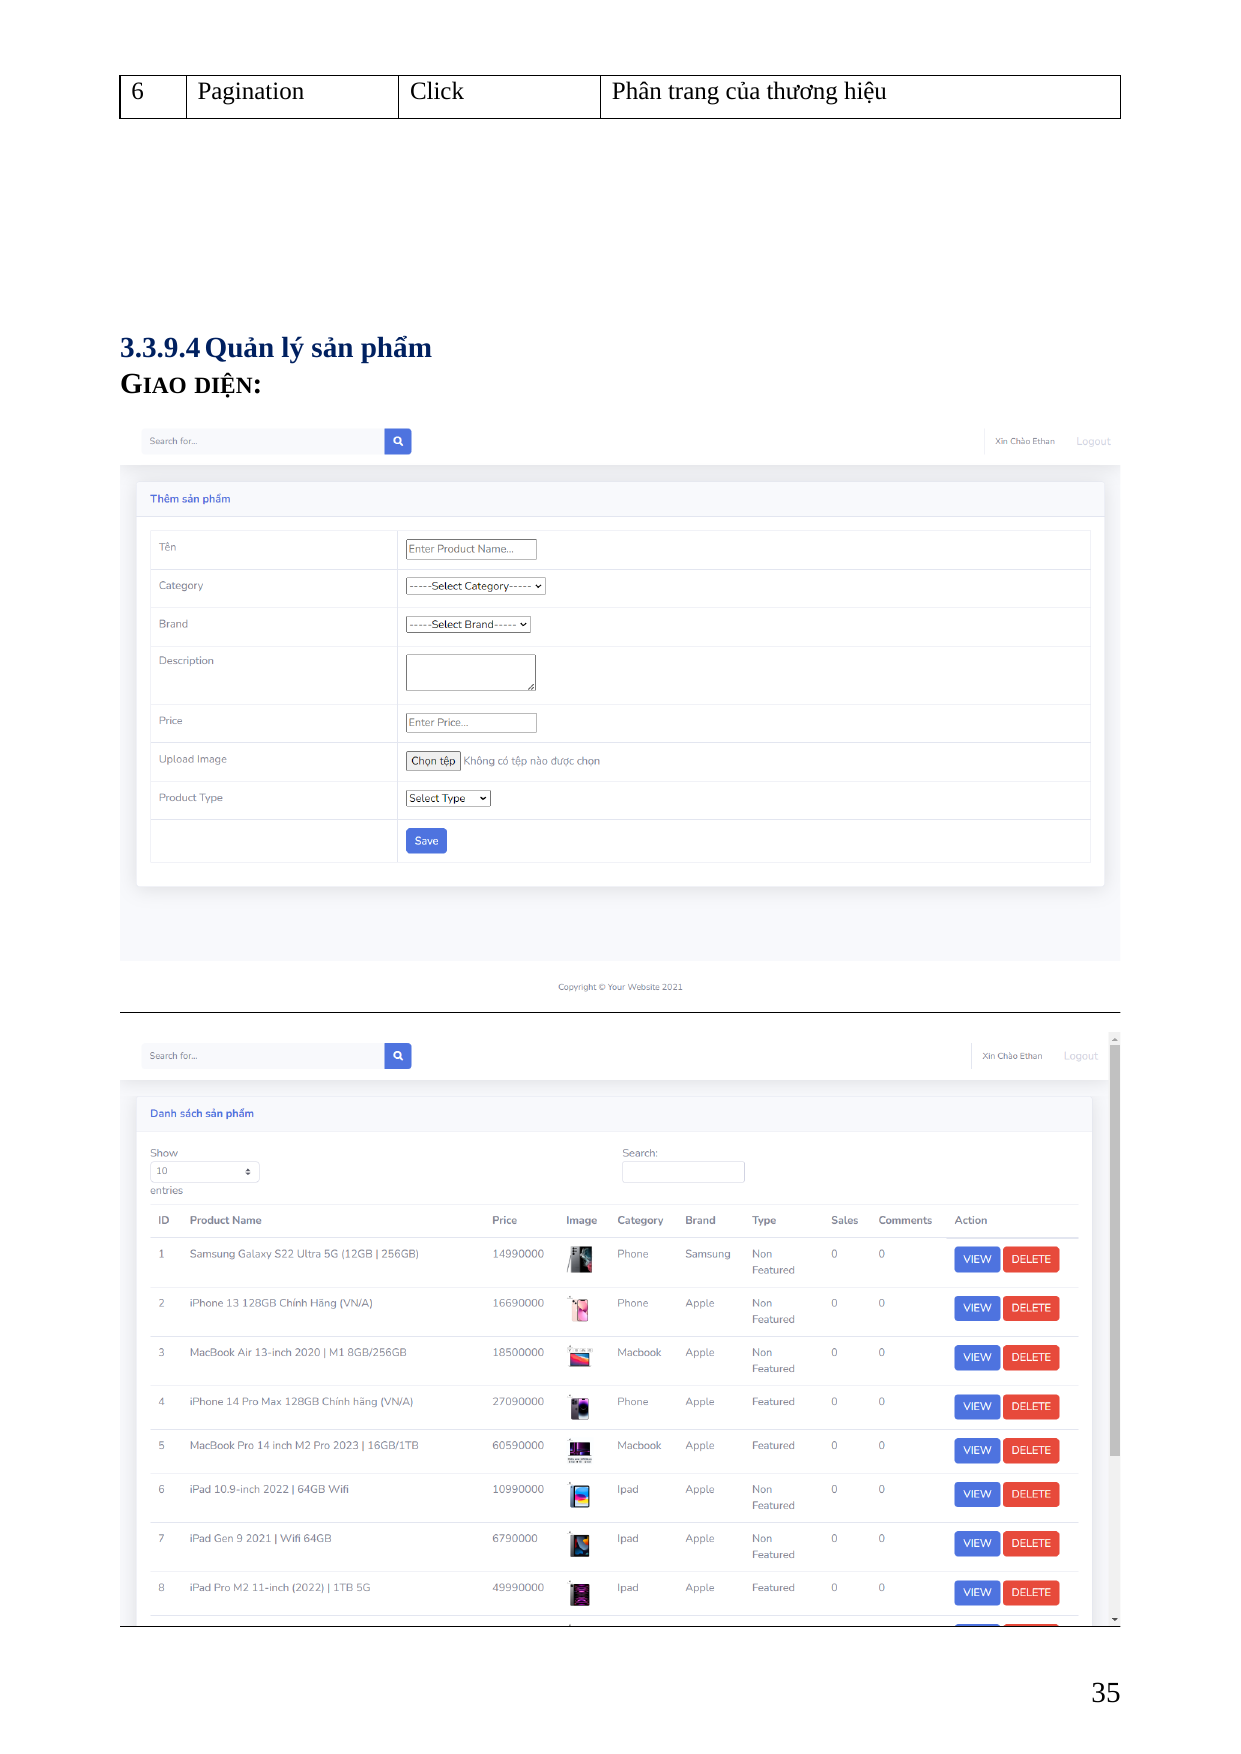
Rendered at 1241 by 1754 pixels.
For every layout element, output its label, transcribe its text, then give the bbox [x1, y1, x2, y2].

table_cell Phân trang của thương hiệu [601, 76, 1120, 117]
picture [120, 1032, 1121, 1627]
text Giao diện: [120, 366, 1120, 399]
table_cell 6 [121, 76, 186, 117]
table_cell Pagination [187, 76, 398, 117]
table_cell Click [399, 76, 600, 117]
subtitle Quản lý sản phẩm [120, 330, 1120, 363]
picture [120, 418, 1121, 1013]
